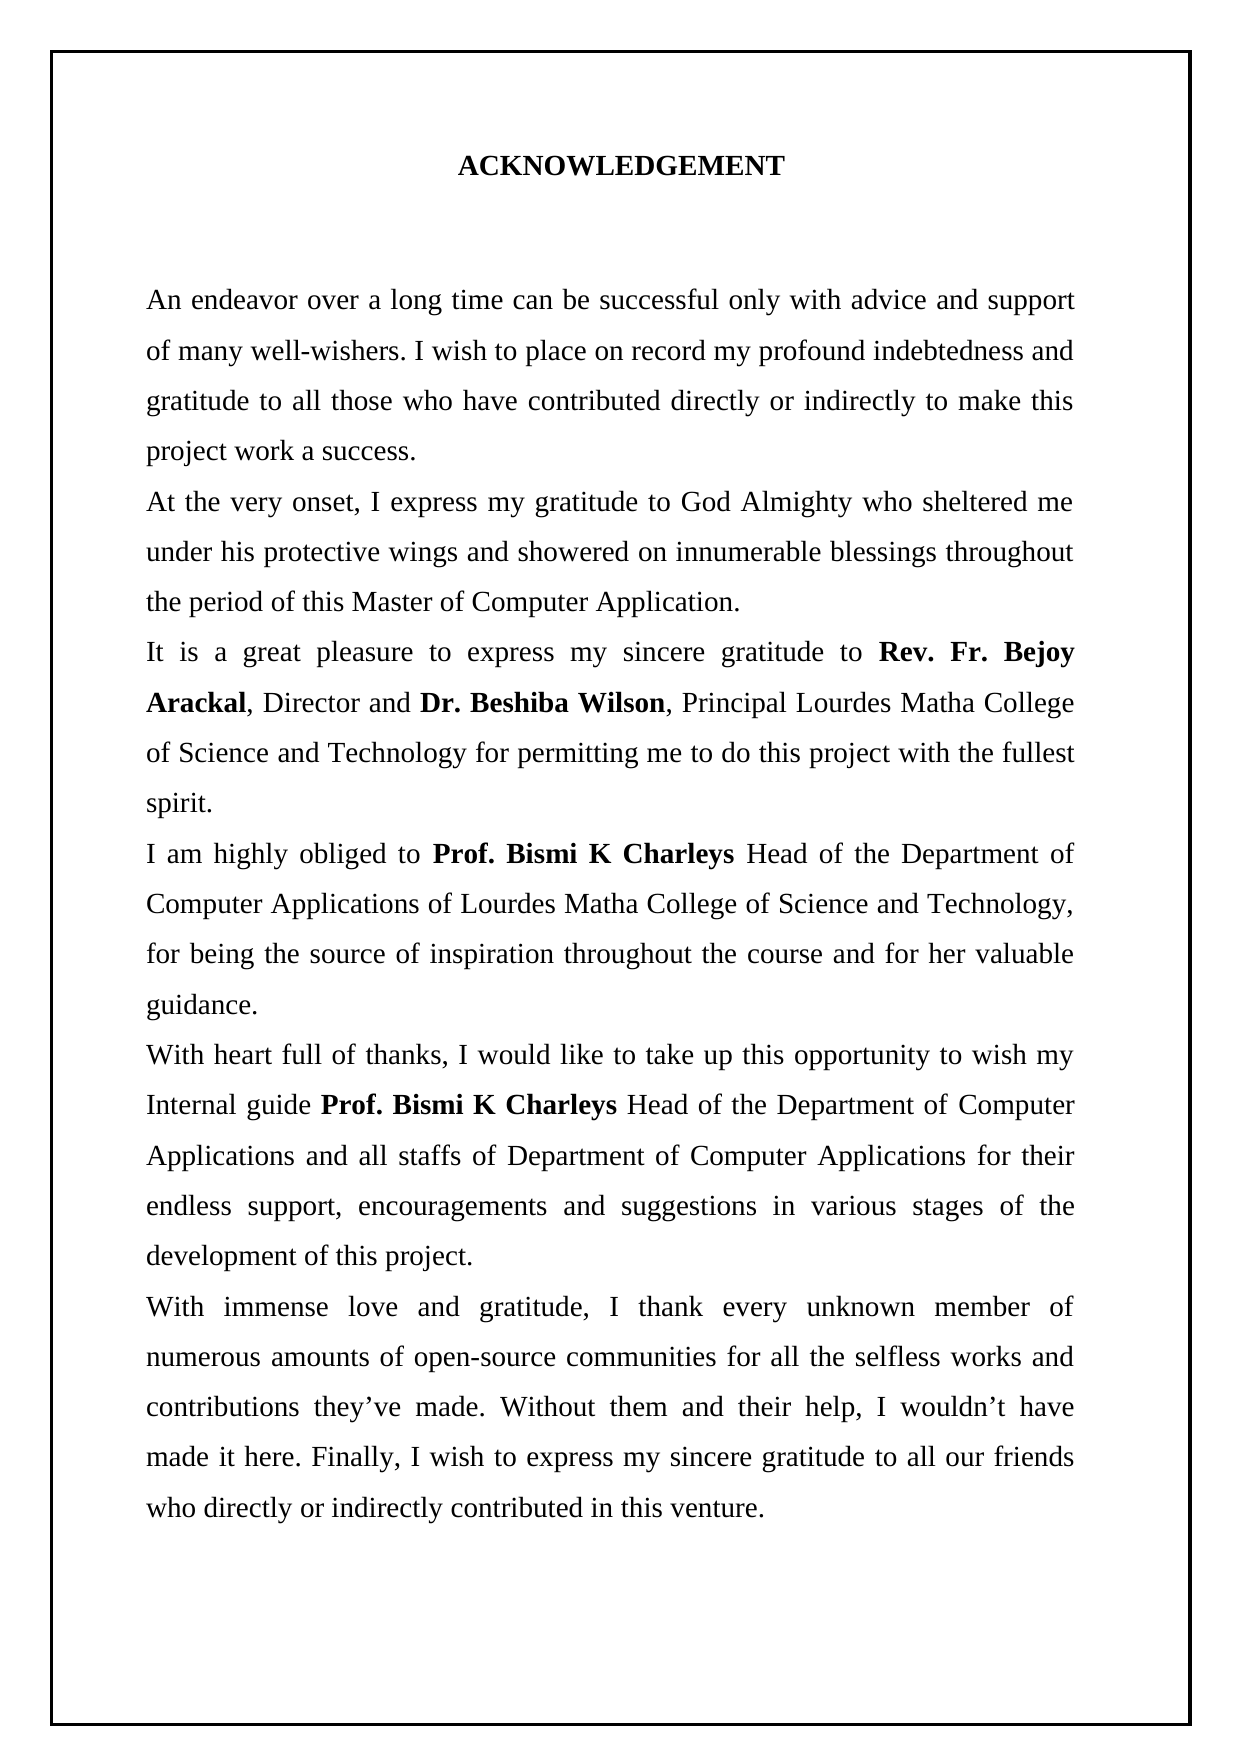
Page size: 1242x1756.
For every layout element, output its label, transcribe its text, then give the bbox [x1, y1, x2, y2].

text It is a great pleasure to express my sincere gratitude to Rev. Fr. Bejoy Arackal, Director and Dr. Beshiba Wilson, Principal Lourdes Matha College of Science and Technology for permitting me to do this project with the fullest spirit. [146, 634, 1075, 819]
text I am highly obliged to Prof. Bismi K Charleys Head of the Department of Computer Applications of Lourdes Matha College of Science and Technology, for being the source of inspiration throughout the course and for her valuable guidance. [146, 836, 1075, 1020]
text With immense love and gratitude, I thank every unknown member of numerous amounts of open-source communities for all the selfless works and contributions they’ve made. Without them and their help, I wouldn’t have made it here. Finally, I wish to express my sincere gratitude to all our friends who directly or indirectly contributed in this venture. [146, 1289, 1075, 1523]
text With heart full of thanks, I would like to take up this opportunity to wish my Internal guide Prof. Bismi K Charleys Head of the Department of Computer Applications and all staffs of Department of Computer Applications for their endless support, encouragements and suggestions in various stages of the development of this project. [146, 1037, 1075, 1272]
text At the very onset, I express my gratitude to God Almighty who sheltered me under his protective wings and showered on innumerable blessings throughout the period of this Master of Computer Application. [146, 484, 1075, 618]
subtitle ACKNOWLEDGEMENT [167, 148, 1076, 182]
text An endeavor over a long time can be successful only with advice and support of many well-wishers. I wish to place on record my profound indebtedness and gratitude to all those who have contributed directly or indirectly to make this project work a success. [146, 282, 1075, 467]
